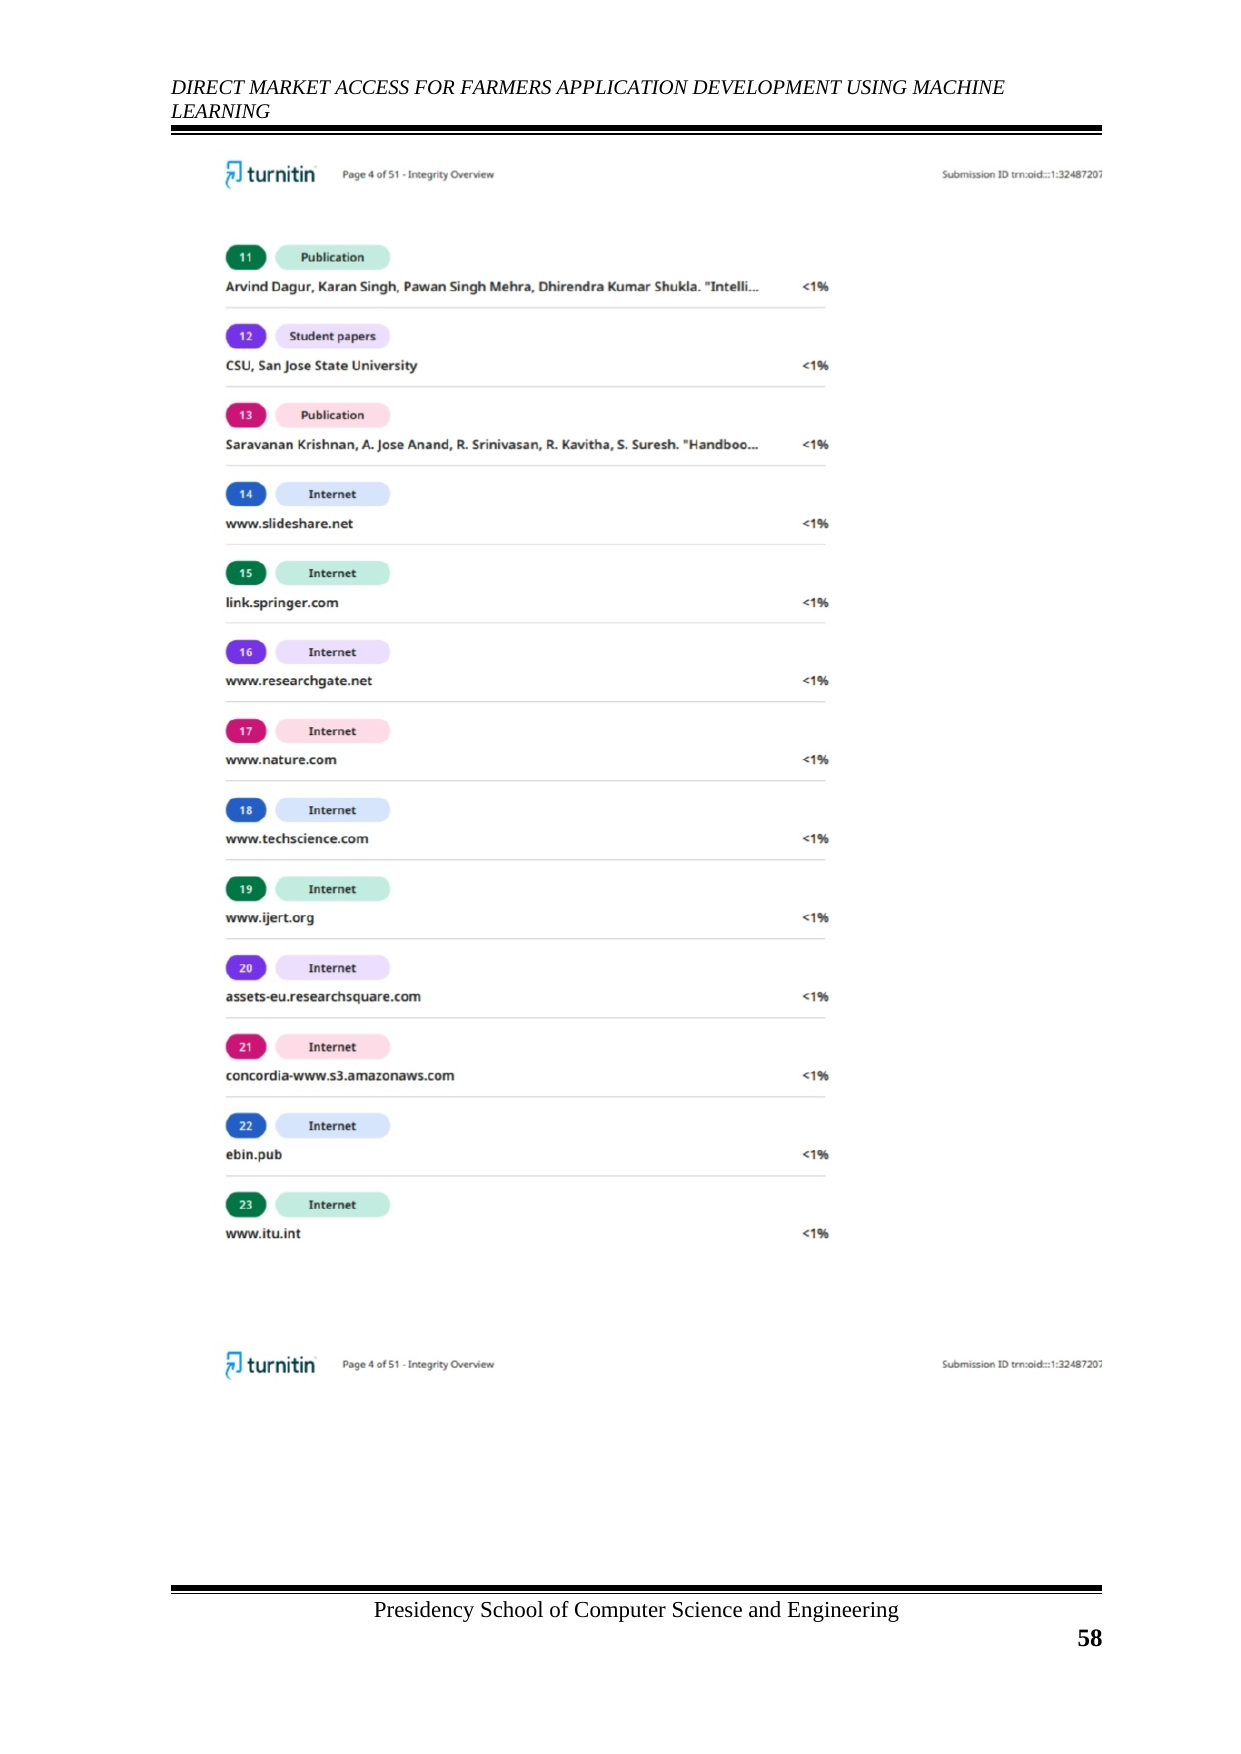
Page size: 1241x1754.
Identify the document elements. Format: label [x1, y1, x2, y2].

picture [170, 134, 1103, 1414]
